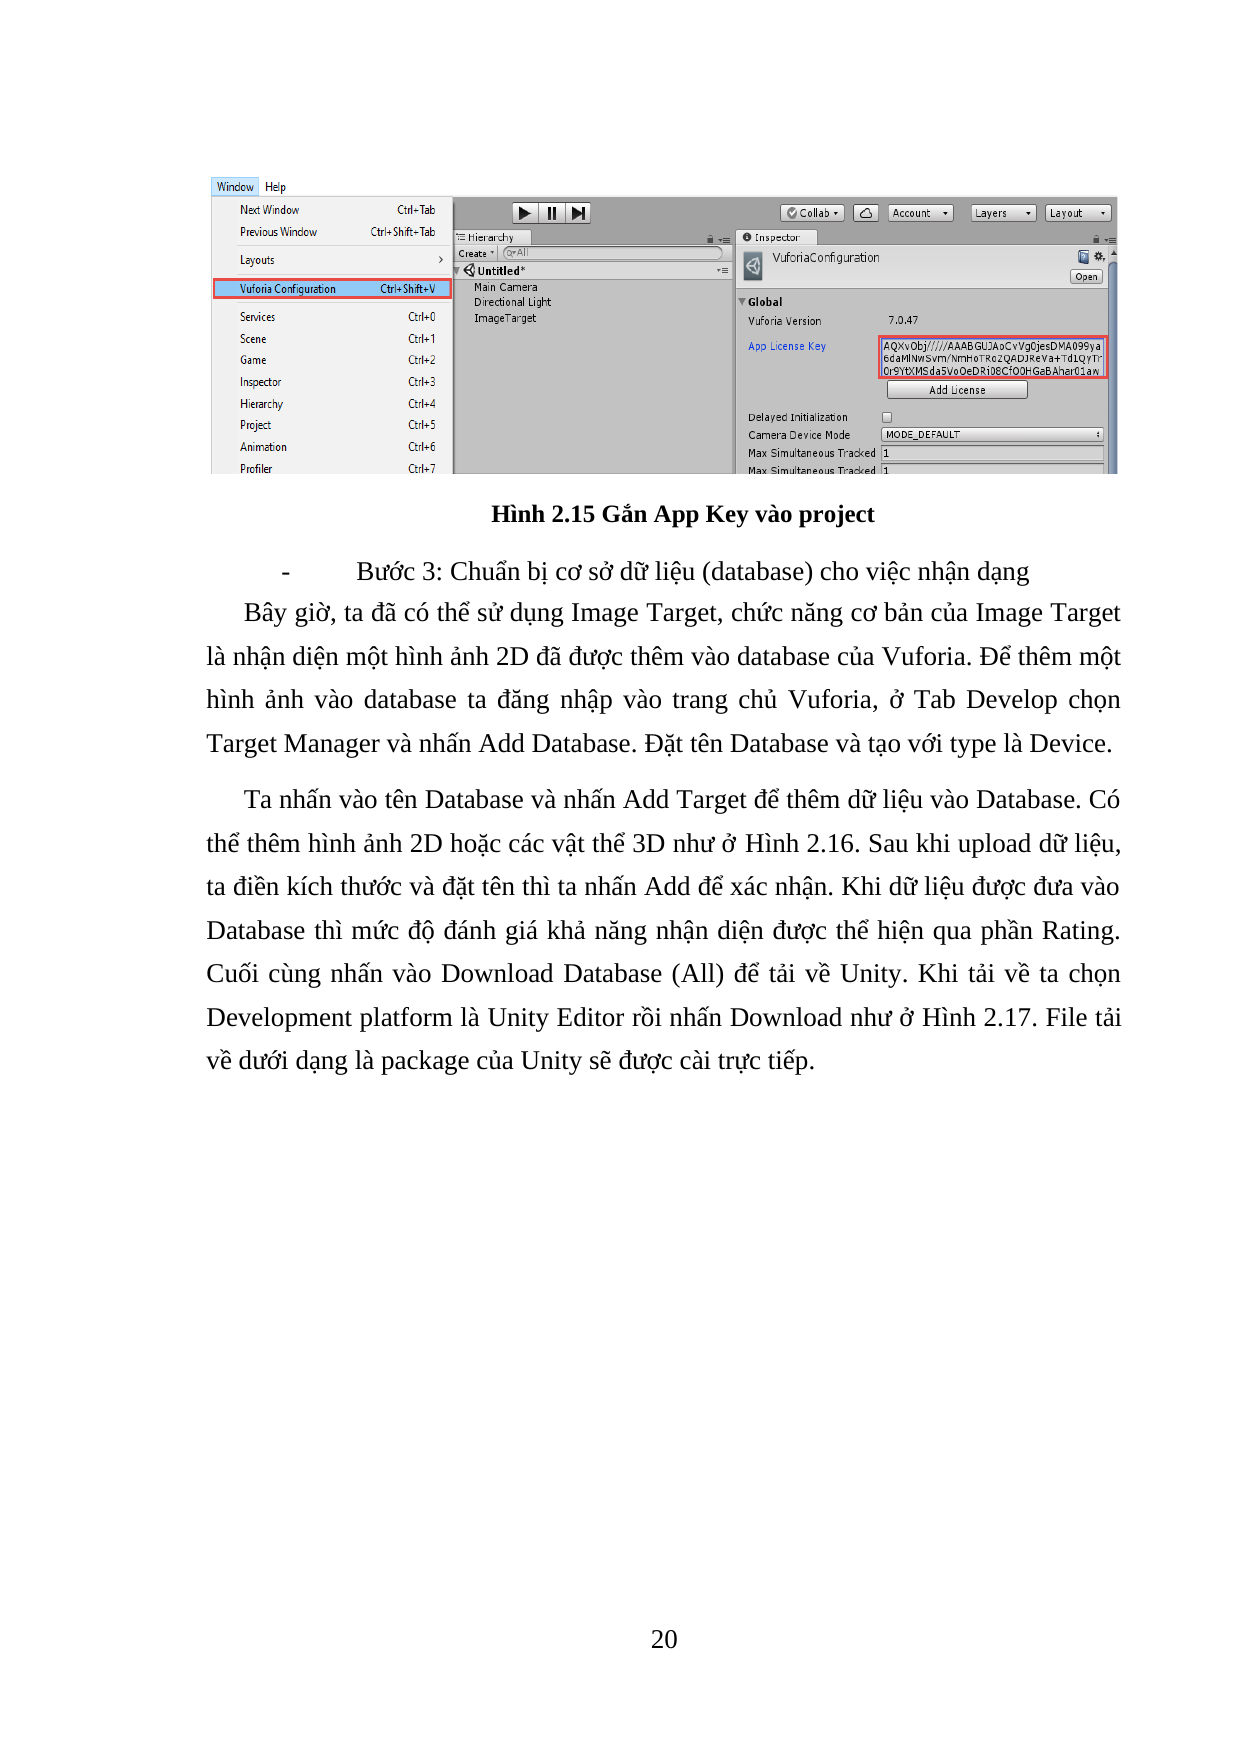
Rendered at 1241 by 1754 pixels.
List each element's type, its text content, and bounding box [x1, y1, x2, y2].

picture [211, 177, 1118, 474]
text Bước 3: Chuẩn bị cơ sở dữ liệu (database) cho việc nhận dạng [244, 554, 1122, 586]
text Bây giờ, ta đã có thể sử dụng Image Target, chức năng cơ bản của Image Target là nhận diện một hình ảnh 2D đã được thêm vào database của Vuforia. Để thêm một hình ảnh vào database ta đăng nhập vào trang chủ Vuforia, ở Tab Develop chọn Target Manager và nhấn Add Database. Đặt tên Database và tạo với type là Device. [206, 597, 1122, 758]
